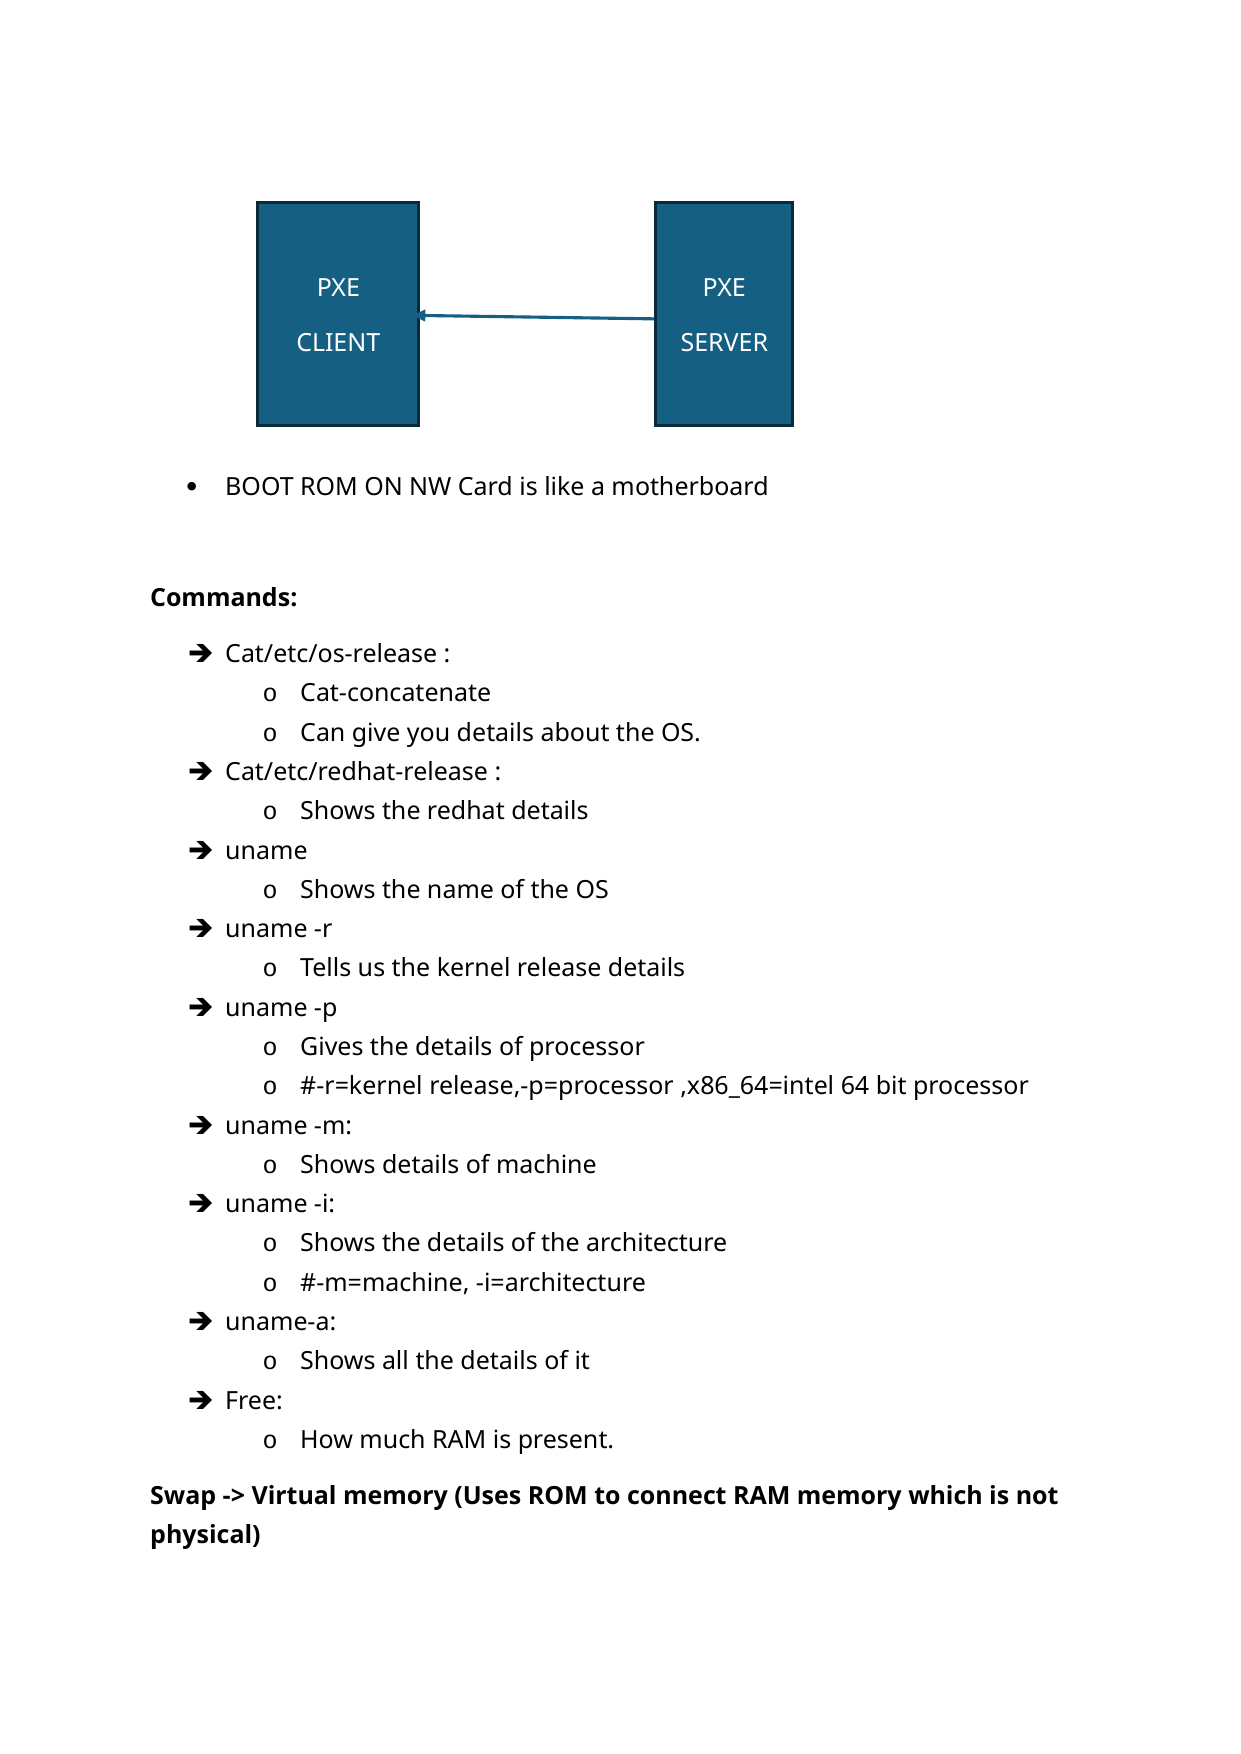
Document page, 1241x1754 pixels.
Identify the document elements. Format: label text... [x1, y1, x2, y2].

list Cat-concatenate [262, 675, 1090, 709]
list Gives the details of processor [262, 1028, 1090, 1063]
list uname-a: [187, 1304, 1090, 1338]
list BOOT ROM ON NW Card is like a motherboard [187, 468, 1090, 502]
list Shows the redhat details [262, 793, 1090, 827]
list Shows details of machine [262, 1146, 1090, 1181]
list uname -i: [187, 1186, 1090, 1220]
list Cat/etc/os-release : [187, 636, 1090, 670]
text Commands: [150, 580, 1090, 614]
list Can give you details about the OS. [262, 714, 1090, 749]
list How much RAM is present. [262, 1421, 1090, 1456]
list Free: [187, 1382, 1090, 1416]
list Shows the name of the OS [262, 871, 1090, 906]
list Shows all the details of it [262, 1343, 1090, 1377]
list uname [187, 832, 1090, 866]
list uname -p [187, 989, 1090, 1023]
list uname -r [187, 911, 1090, 945]
list Tells us the kernel release details [262, 950, 1090, 984]
text Swap -> Virtual memory (Uses ROM to connect RAM memory which is not physical) [150, 1477, 1090, 1551]
list Shows the details of the architecture [262, 1225, 1090, 1259]
list Cat/etc/redhat-release : [187, 754, 1090, 788]
list #-m=machine, -i=architecture [262, 1264, 1090, 1299]
list uname -m: [187, 1107, 1090, 1141]
list #-r=kernel release,-p=processor ,x86_64=intel 64 bit processor [262, 1068, 1090, 1102]
